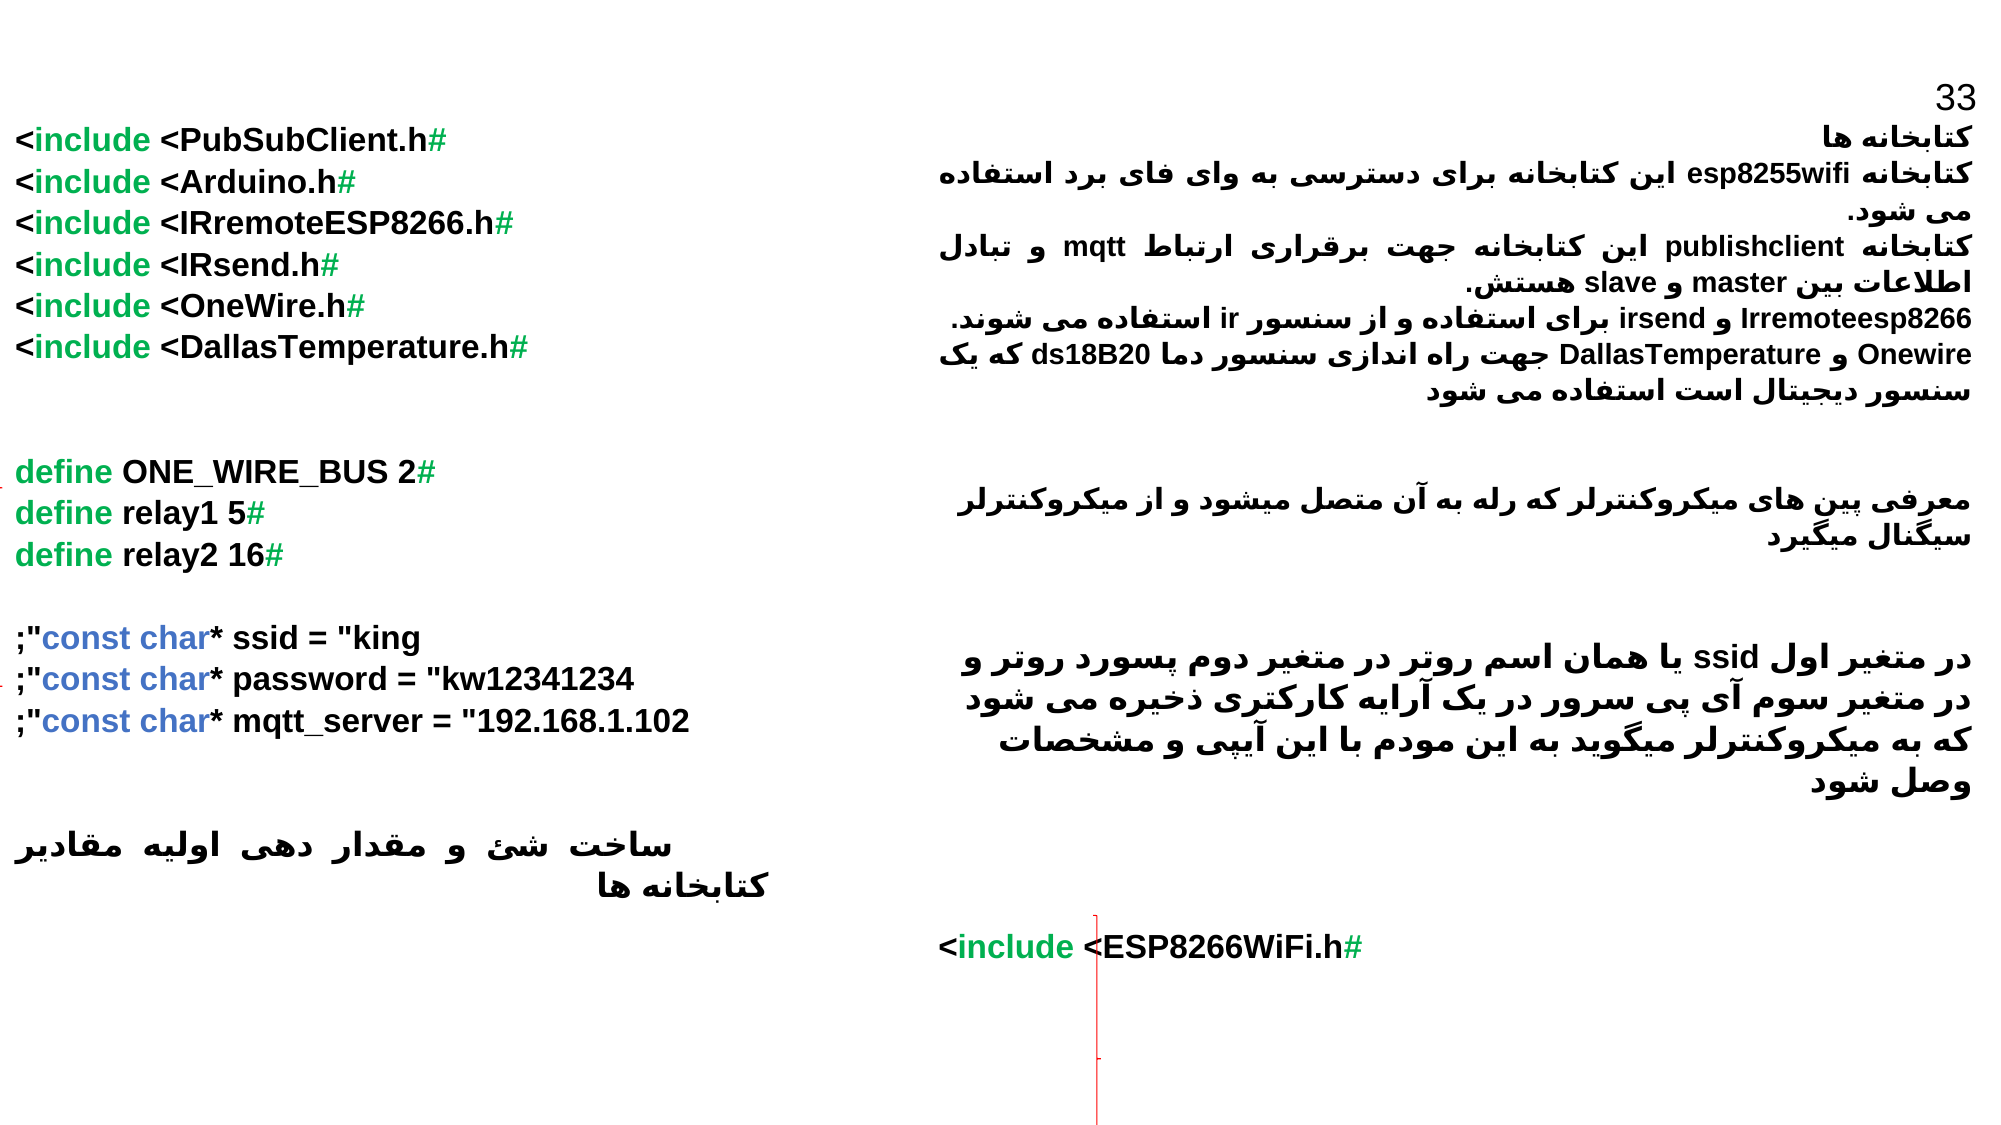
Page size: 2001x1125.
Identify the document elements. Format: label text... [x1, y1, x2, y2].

text const char* ssid = "king"; [15, 618, 759, 656]
text کتابخانه esp8255wifi این کتابخانه برای دسترسی به وای فای برد استفاده می شود. [938, 156, 1972, 226]
text Onewire و DallasTemperature جهت راه اندازی سنسور دما ds18B20 که یک سنسور دیجیتال است استفاده می شود [938, 337, 1972, 407]
text const char* mqtt_server = "192.168.1.102"; [15, 701, 759, 739]
text #define ONE_WIRE_BUS 2 [15, 452, 759, 490]
text در متغیر اول ssid یا همان اسم روتر در متغیر دوم پسورد روتر و در متغیر سوم آی پی سرور در یک آرایه کارکتری ذخیره می شود که به میکروکنترلر میگوید به این مودم با این آیپی و مشخصات وصل شود [938, 637, 1972, 800]
text #define relay2 16 [15, 535, 759, 573]
text #include <ESP8266WiFi.h> [1098, 927, 1972, 966]
text #include <DallasTemperature.h> [15, 327, 759, 366]
text #define relay1 5 [15, 493, 759, 532]
text کتابخانه ها [938, 120, 1972, 154]
text معرفی پین های میکروکنترلر که رله به آن متصل میشود و از میکروکنترلر سیگنال میگیرد [938, 482, 1972, 551]
text کتابخانه publishclient این کتابخانه جهت برقراری ارتباط mqtt و تبادل اطلاعات بین master و slave هستش. [938, 229, 1972, 298]
text #include <IRremoteESP8266.h> [15, 203, 759, 242]
text #include <OneWire.h> [15, 286, 759, 324]
text ساخت شئ و مقدار دهی اولیه مقادیر کتابخانه ها [15, 825, 768, 905]
text #include <PubSubClient.h> [15, 120, 759, 159]
text #include <ESP8266WiFi.h> [938, 927, 1096, 966]
text Irremoteesp8266 و irsend برای استفاده و از سنسور ir استفاده می شوند. [938, 301, 1972, 334]
text #include <IRsend.h> [15, 244, 759, 283]
text const char* password = "kw12341234"; [15, 659, 759, 698]
text #include <Arduino.h> [15, 162, 759, 200]
